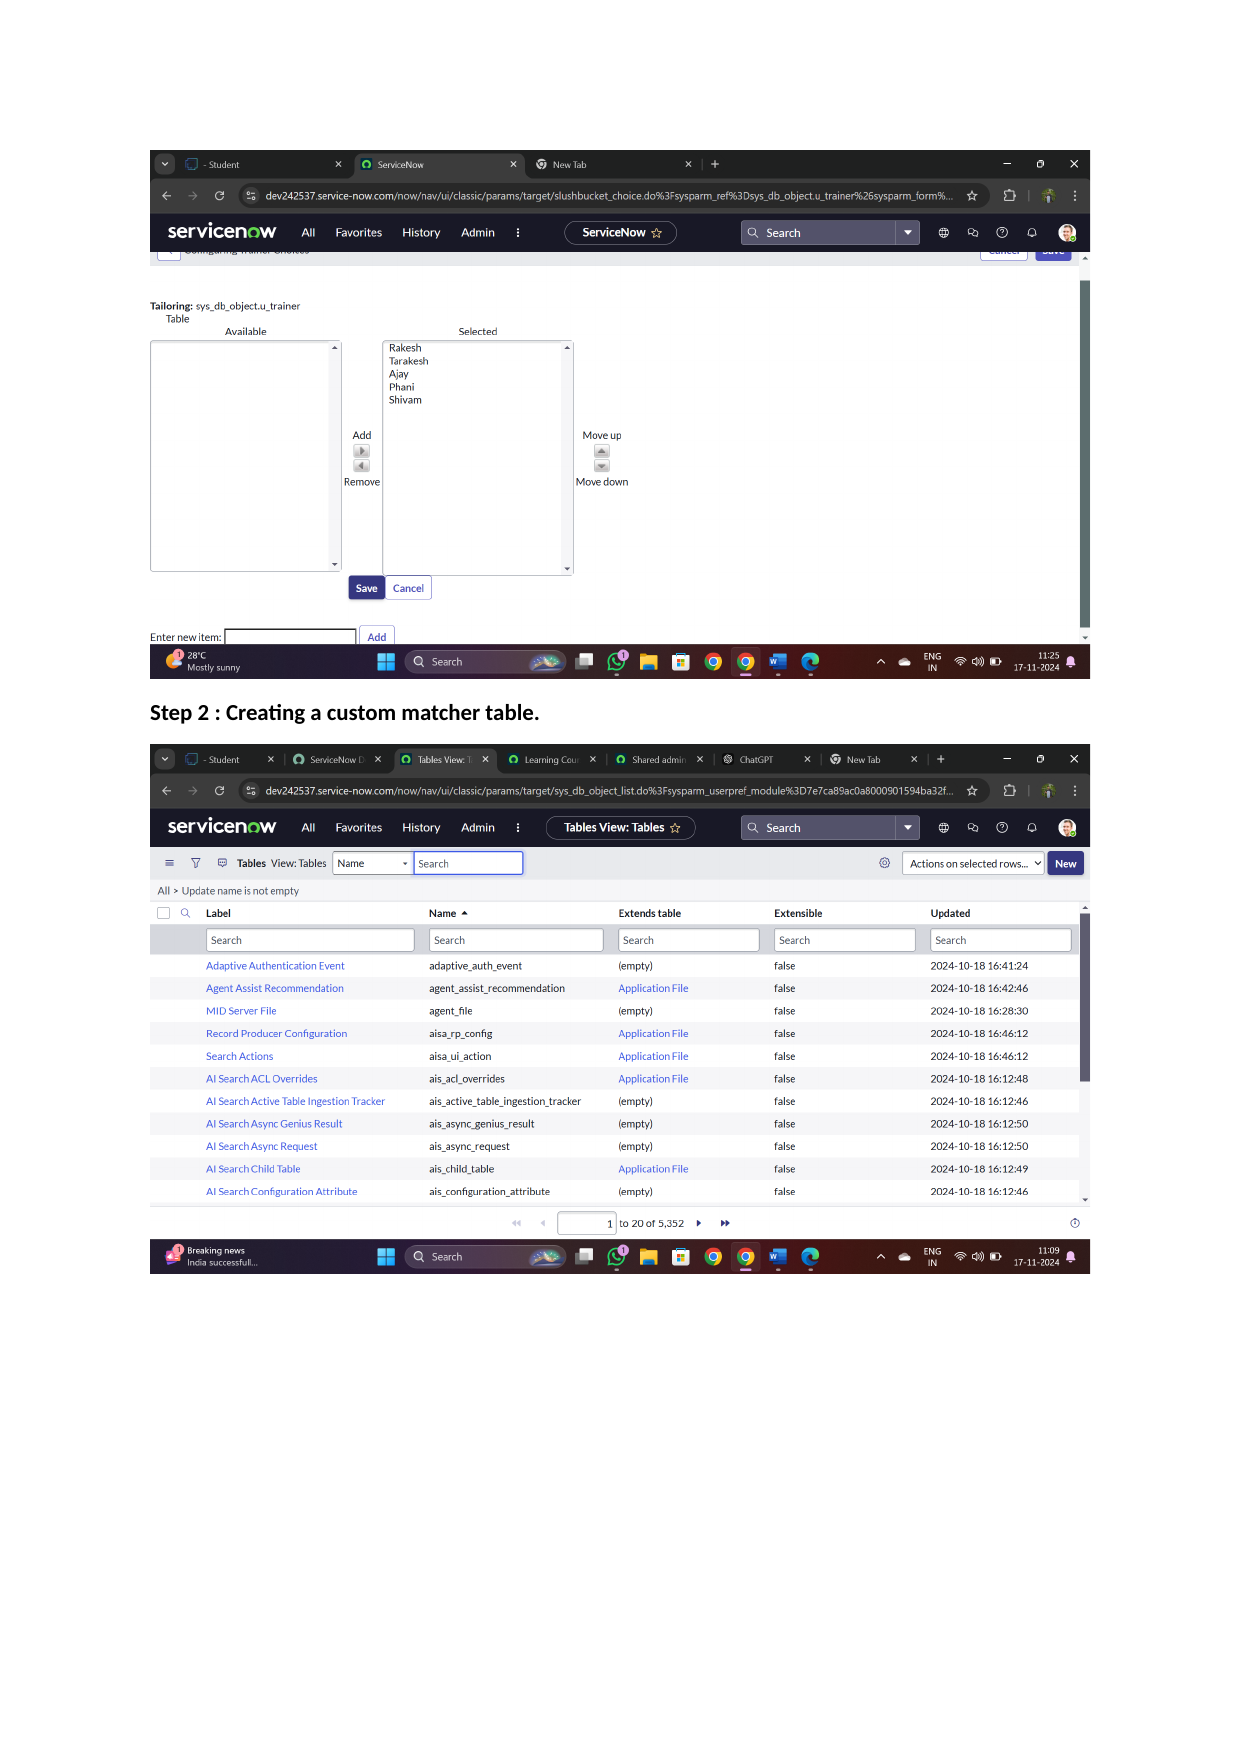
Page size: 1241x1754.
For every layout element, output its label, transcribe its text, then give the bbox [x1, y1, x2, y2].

picture [150, 150, 1091, 679]
picture [150, 744, 1091, 1274]
text Step 2 : Creating a custom matcher table. [150, 698, 1090, 726]
